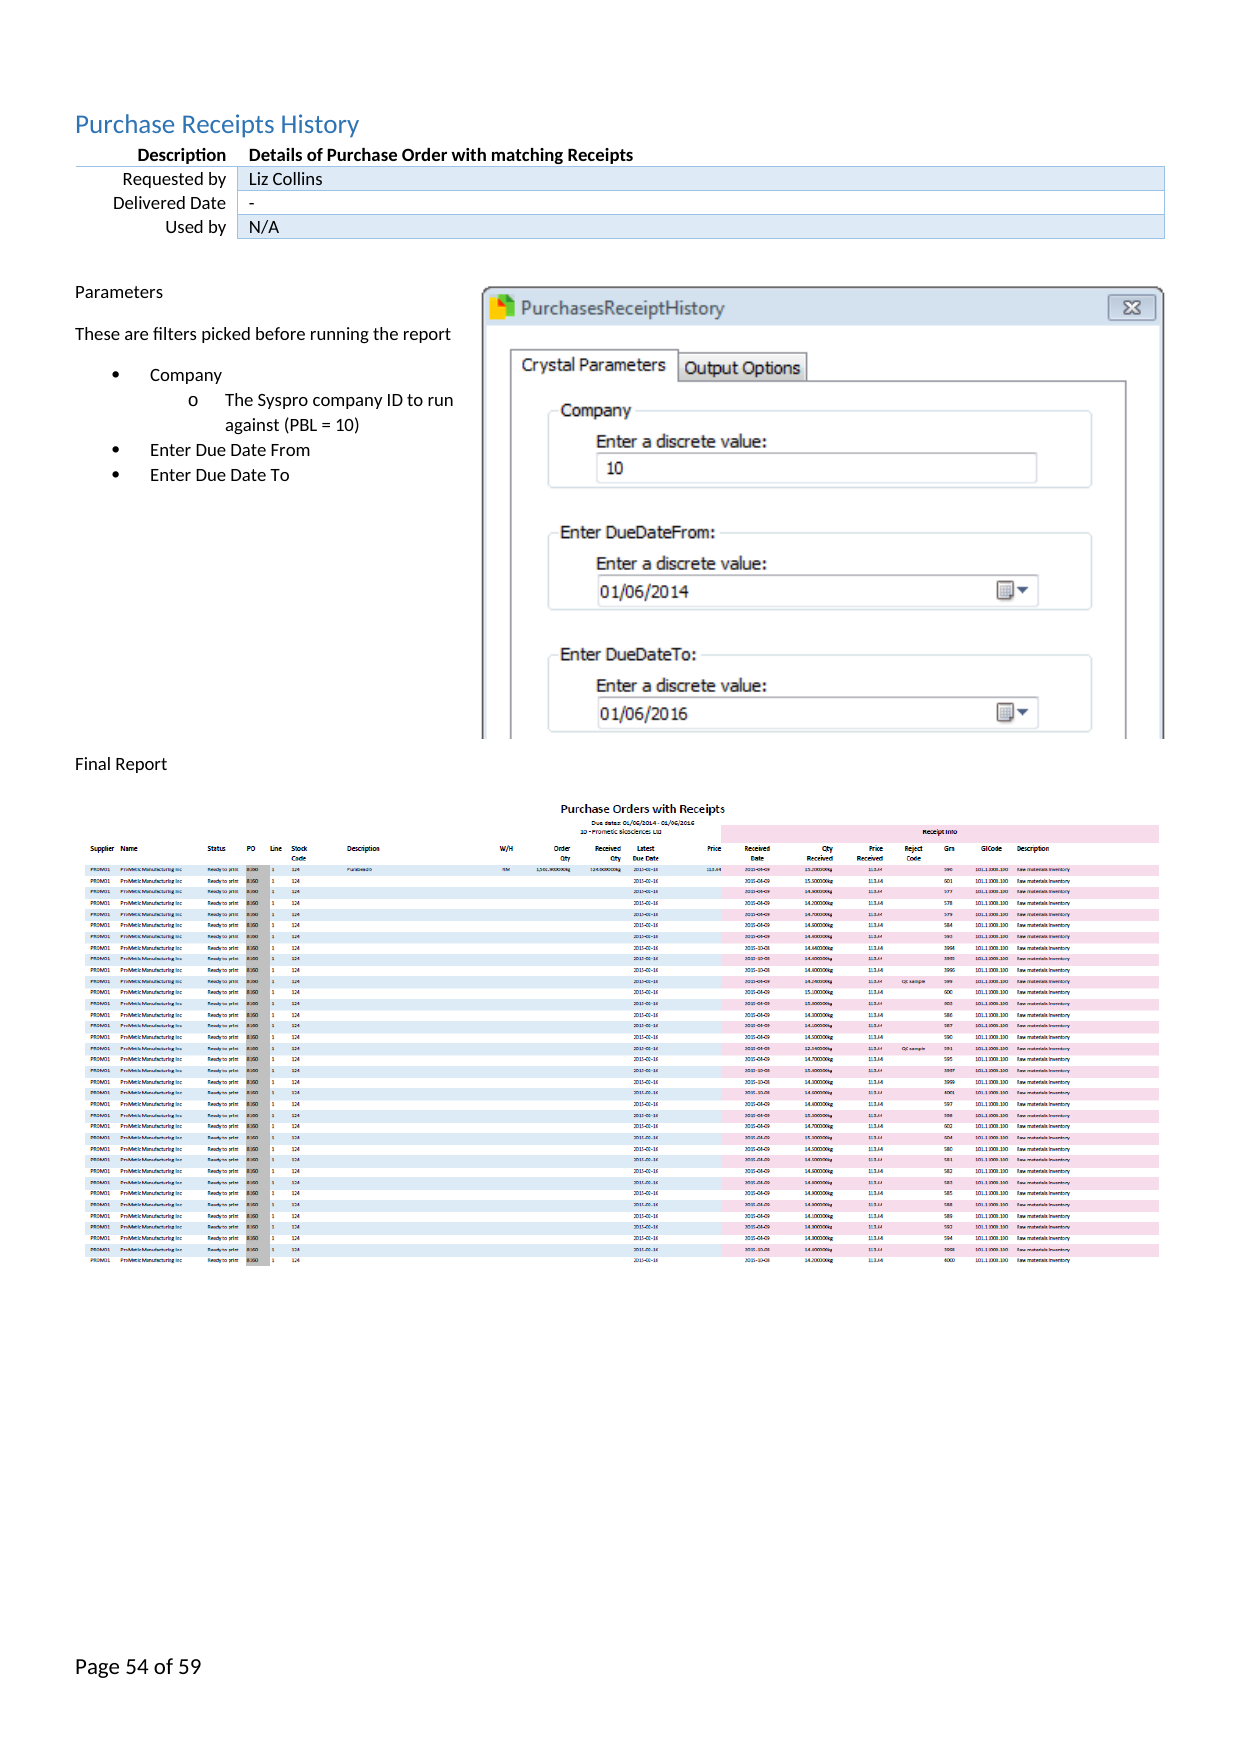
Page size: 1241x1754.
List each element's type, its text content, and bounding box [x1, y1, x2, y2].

table_cell - [238, 191, 1164, 214]
picture [75, 793, 1166, 1266]
text Parameters [75, 280, 1165, 303]
table_header Description [76, 143, 237, 166]
table_cell Requested by [76, 167, 237, 190]
list Enter Due Date From [112, 438, 479, 461]
list The Syspro company ID to run against (PBL = 10) [187, 388, 479, 436]
text These are filters picked before running the report [75, 322, 479, 345]
list Company [112, 363, 479, 386]
list Enter Due Date To [112, 463, 479, 486]
table_cell Used by [76, 214, 237, 238]
picture [479, 282, 1166, 739]
table_cell Delivered Date [76, 190, 237, 214]
table_cell N/A [238, 215, 1164, 238]
subtitle Purchase Receipts History [75, 108, 1165, 141]
text Final Report [75, 752, 1165, 775]
table_cell Liz Collins [238, 167, 1164, 190]
table_header Details of Purchase Order with matching Receipts [238, 143, 1165, 166]
